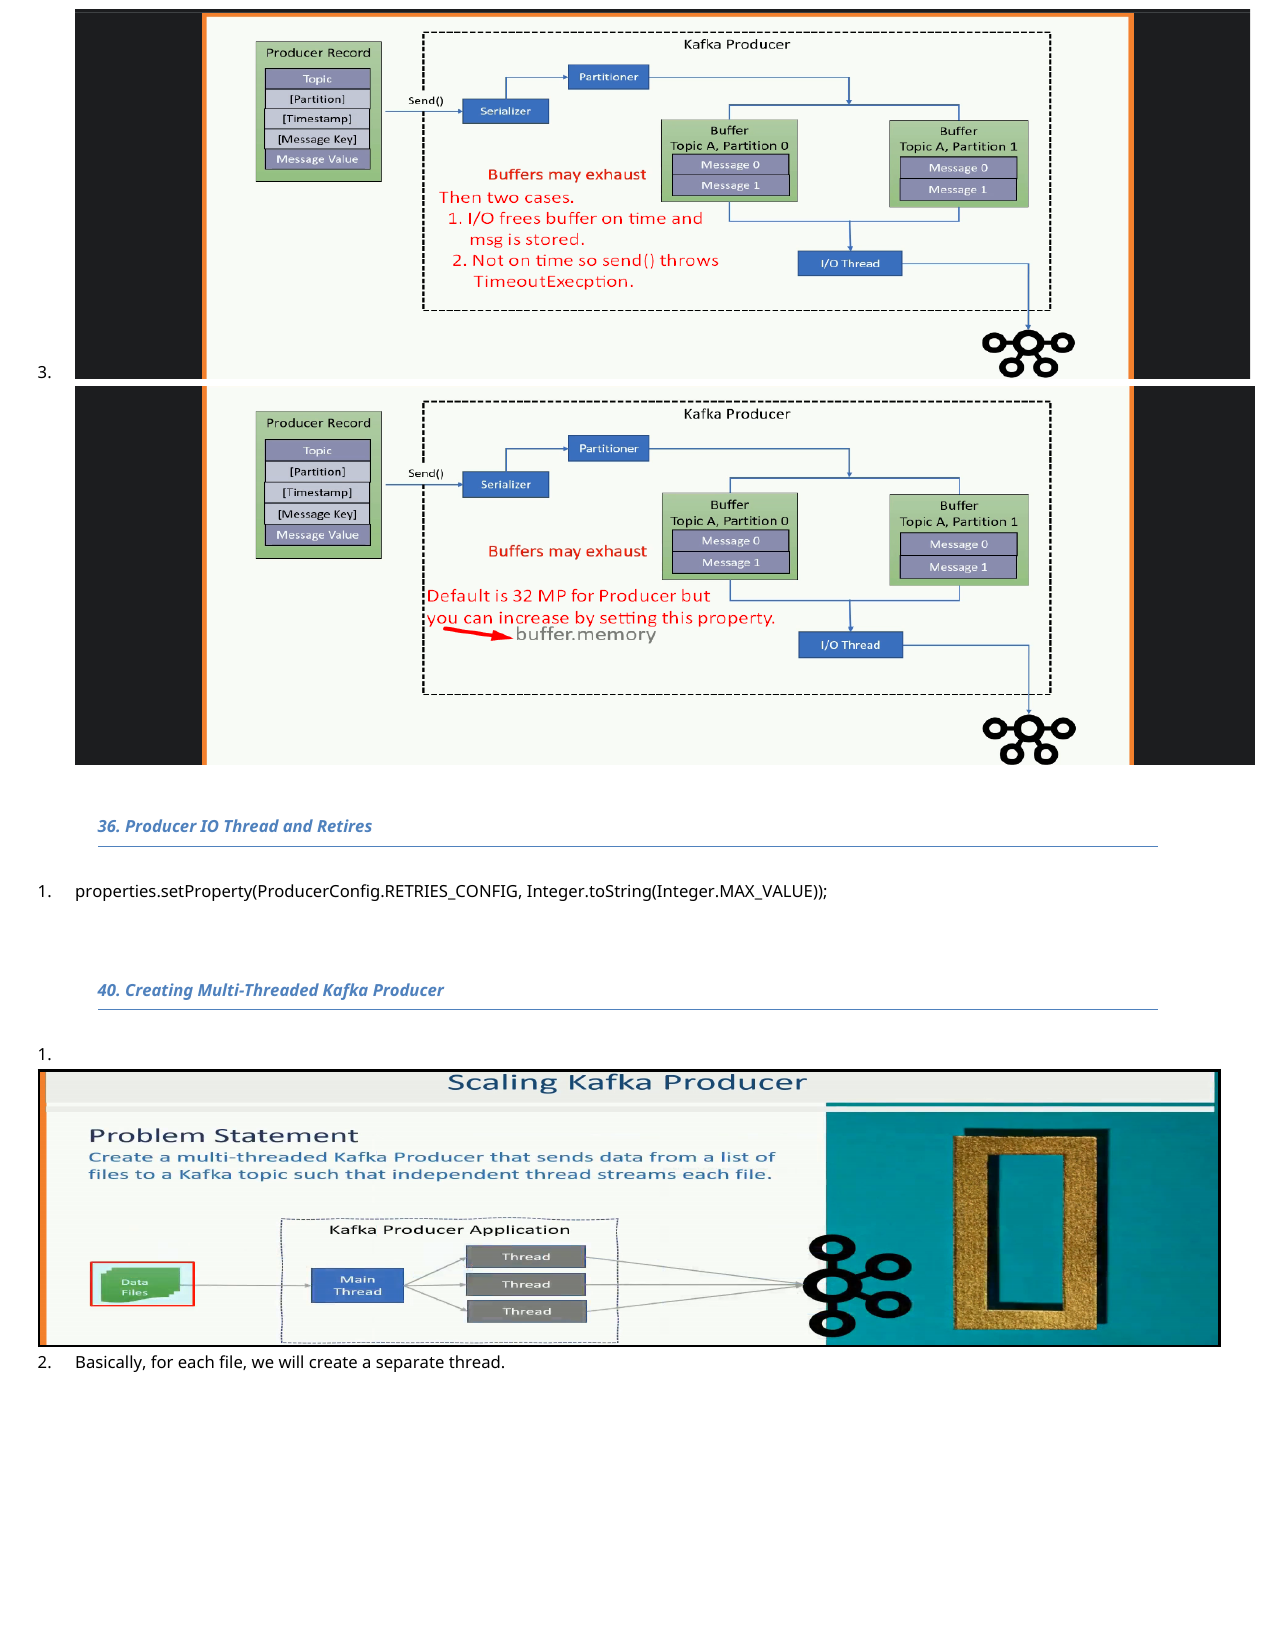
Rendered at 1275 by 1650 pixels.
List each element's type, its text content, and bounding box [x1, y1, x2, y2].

list properties.setProperty(ProducerConfig.RETRIES_CONFIG, Integer.toString(Integer.MAX_VALUE)); [37, 879, 1255, 902]
text 40. Creating Multi-Threaded Kafka Producer [97, 978, 1158, 1010]
picture [75, 9, 1250, 379]
picture [75, 386, 1255, 765]
picture [40, 1072, 1218, 1345]
list Basically, for each file, we will create a separate thread. [37, 1351, 1255, 1399]
text 36. Producer IO Thread and Retires [97, 815, 1158, 847]
